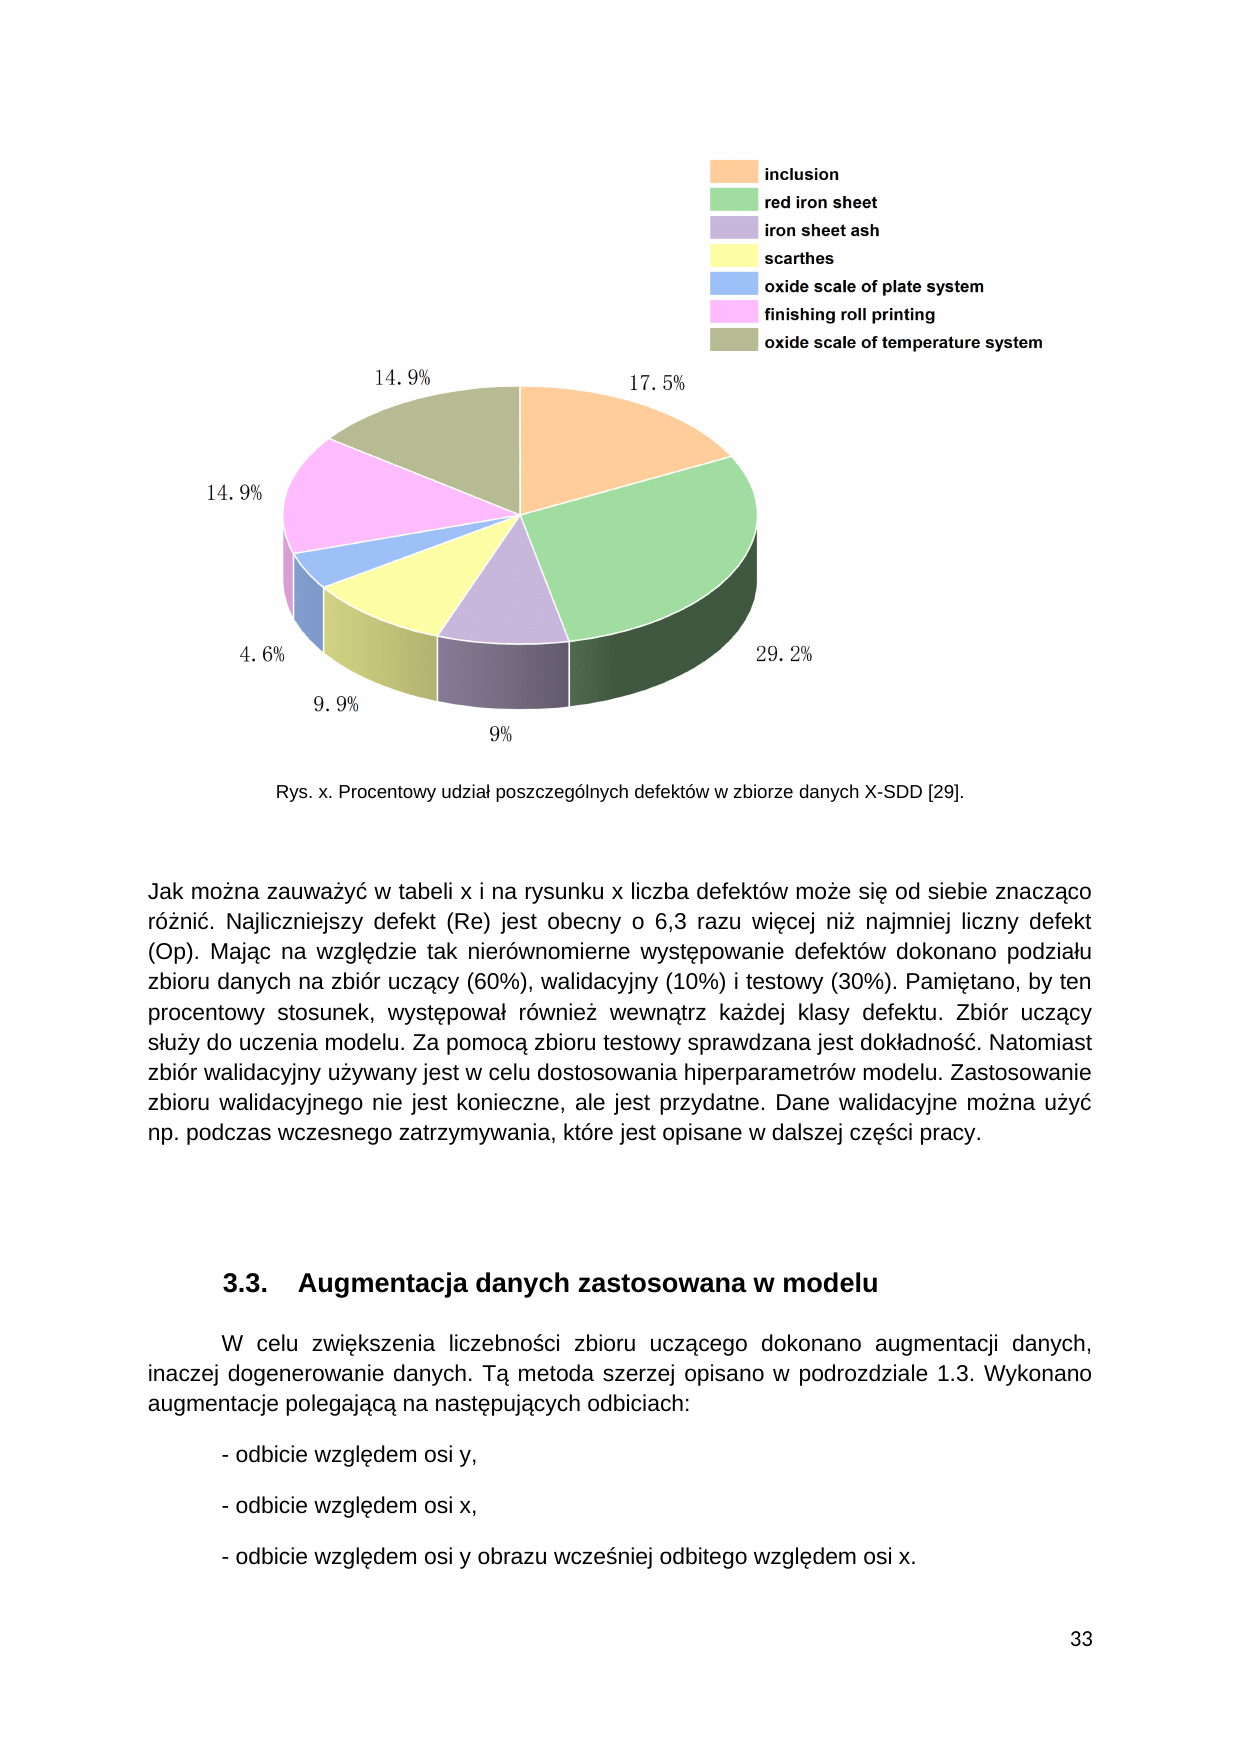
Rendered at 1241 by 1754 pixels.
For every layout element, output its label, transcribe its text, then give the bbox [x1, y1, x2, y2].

picture [188, 147, 1052, 756]
text Jak można zauważyć w tabeli x i na rysunku x liczba defektów może się od siebie znacząco różnić. Najliczniejszy defekt (Re) jest obecny o 6,3 razu więcej niż najmniej liczny defekt (Op). Mając na względzie tak nierównomierne występowanie defektów dokonano podziału zbioru danych na zbiór uczący (60%), walidacyjny (10%) i testowy (30%). Pamiętano, by ten procentowy stosunek, występował również wewnątrz każdej klasy defektu. Zbiór uczący służy do uczenia modelu. Za pomocą zbioru testowy sprawdzana jest dokładność. Natomiast zbiór walidacyjny używany jest w celu dostosowania hiperparametrów modelu. Zastosowanie zbioru walidacyjnego nie jest konieczne, ale jest przydatne. Dane walidacyjne można użyć np. podczas wczesnego zatrzymywania, które jest opisane w dalszej części pracy. [148, 878, 1093, 1146]
list Augmentacja danych zastosowana w modelu [223, 1267, 1093, 1298]
text Rys. x. Procentowy udział poszczególnych defektów w zbiorze danych X-SDD [29]. [148, 781, 1093, 802]
text - odbicie względem osi y, [148, 1441, 1093, 1467]
text W celu zwiększenia liczebności zbioru uczącego dokonano augmentacji danych, inaczej dogenerowanie danych. Tą metoda szerzej opisano w podrozdziale 1.3. Wykonano augmentacje polegającą na następujących odbiciach: [148, 1329, 1093, 1416]
text - odbicie względem osi x, [148, 1492, 1093, 1518]
text - odbicie względem osi y obrazu wcześniej odbitego względem osi x. [148, 1543, 1093, 1569]
